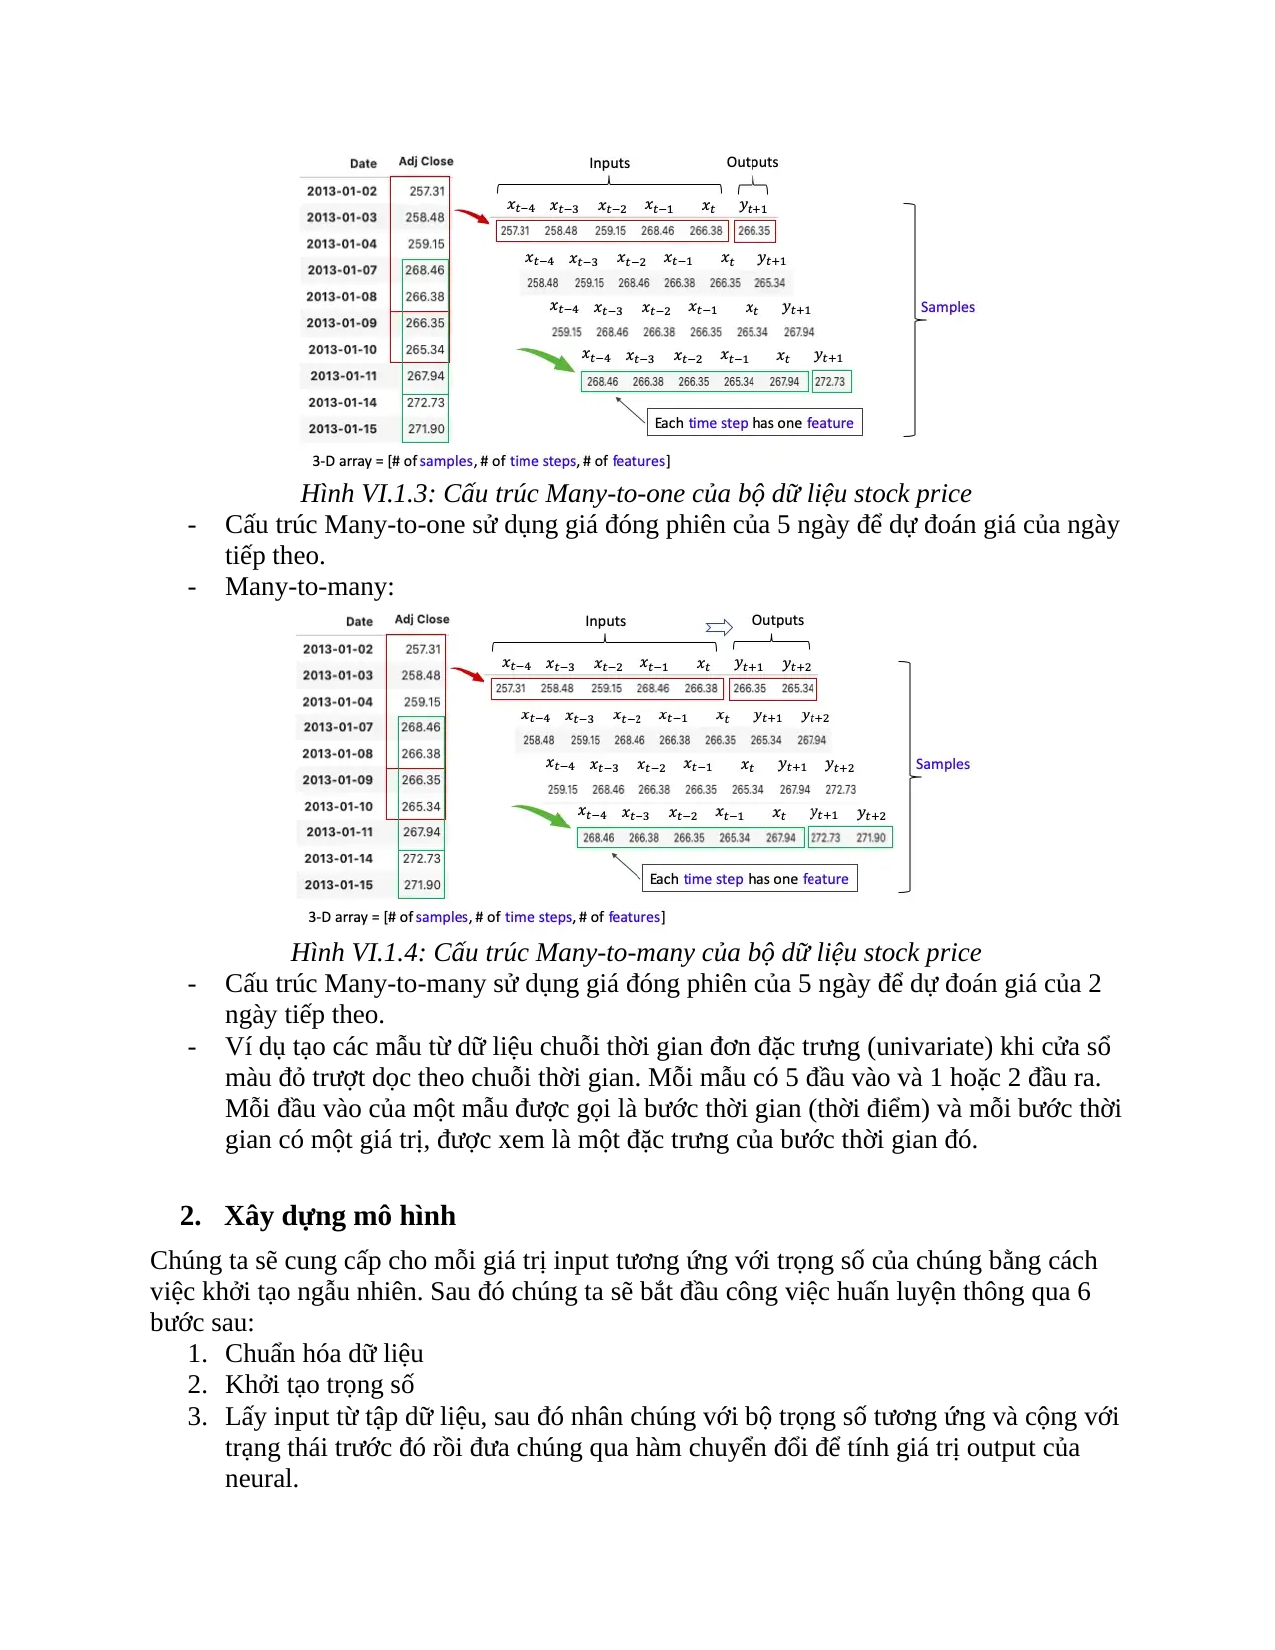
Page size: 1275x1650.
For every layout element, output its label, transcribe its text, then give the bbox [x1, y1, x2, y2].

text Hình VI.1.4: Cấu trúc Many-to-many của bộ dữ liệu stock price [150, 936, 1125, 967]
list Cấu trúc Many-to-many sử dụng giá đóng phiên của 5 ngày để dự đoán giá của 2 ngày tiếp theo. [187, 967, 1125, 1029]
list Many-to-many: [187, 570, 1125, 601]
picture [287, 601, 988, 937]
list Khởi tạo trọng số [187, 1368, 1125, 1399]
list Lấy input từ tập dữ liệu, sau đó nhân chúng với bộ trọng số tương ứng và cộng với trạng thái trước đó rồi đưa chúng qua hàm chuyển đổi để tính giá trị output của neural. [187, 1399, 1125, 1493]
text Hình VI.1.3: Cấu trúc Many-to-one của bộ dữ liệu stock price [150, 477, 1125, 508]
picture [291, 150, 984, 477]
list Ví dụ tạo các mẫu từ dữ liệu chuỗi thời gian đơn đặc trưng (univariate) khi cửa sổ màu đỏ trượt dọc theo chuỗi thời gian. Mỗi mẫu có 5 đầu vào và 1 hoặc 2 đầu ra. Mỗi đầu vào của một mẫu được gọi là bước thời gian (thời điểm) và mỗi bước thời gian có một giá trị, được xem là một đặc trưng của bước thời gian đó. [187, 1029, 1125, 1154]
list Cấu trúc Many-to-one sử dụng giá đóng phiên của 5 ngày để dự đoán giá của ngày tiếp theo. [187, 508, 1125, 570]
list Chuẩn hóa dữ liệu [187, 1337, 1125, 1368]
subtitle Xây dựng mô hình [179, 1198, 1125, 1231]
text Chúng ta sẽ cung cấp cho mỗi giá trị input tương ứng với trọng số của chúng bằng cách việc khởi tạo ngẫu nhiên. Sau đó chúng ta sẽ bắt đầu công việc huấn luyện thông qua 6 bước sau: [150, 1244, 1125, 1337]
